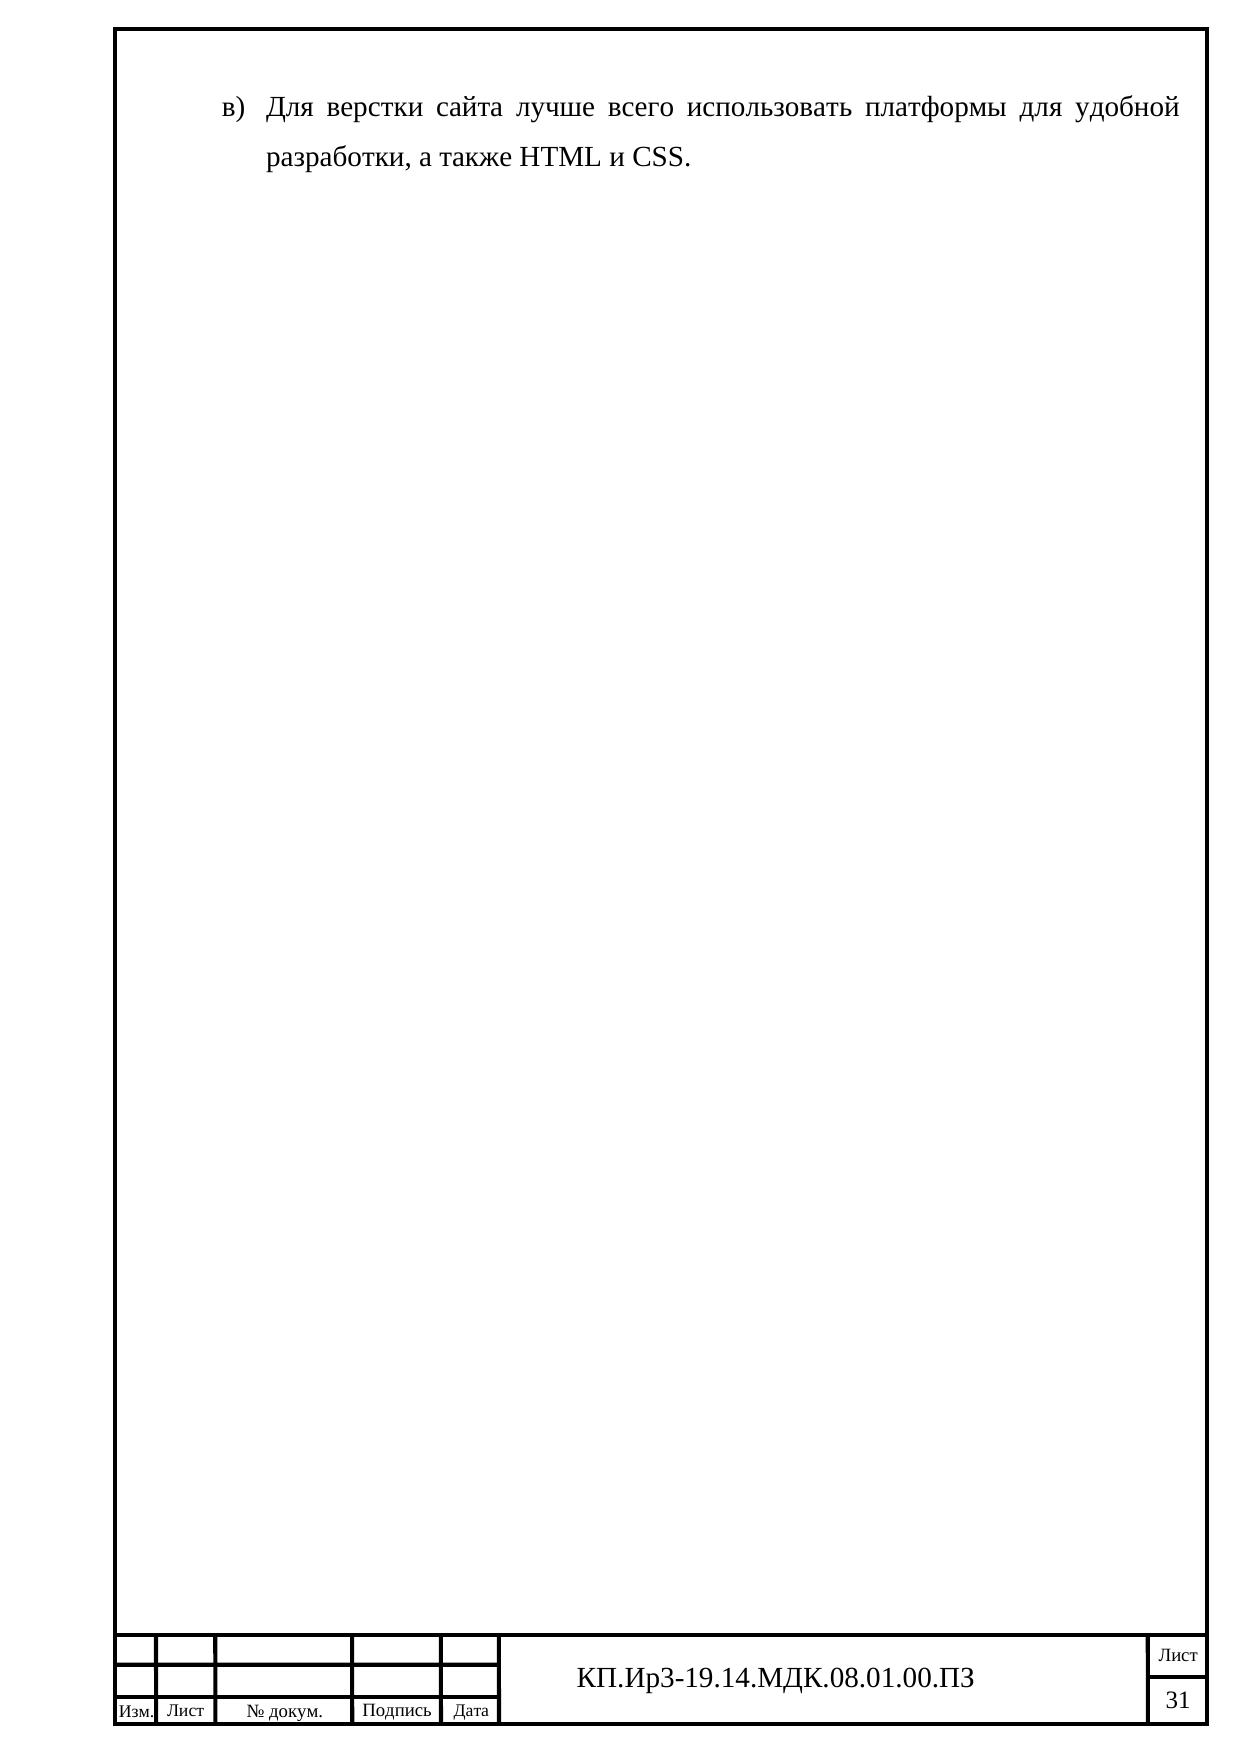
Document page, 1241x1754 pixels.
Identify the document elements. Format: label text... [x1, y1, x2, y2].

list Для верстки сайта лучше всего использовать платформы для удобной разработки, а также HTML и CSS. [222, 89, 1181, 172]
